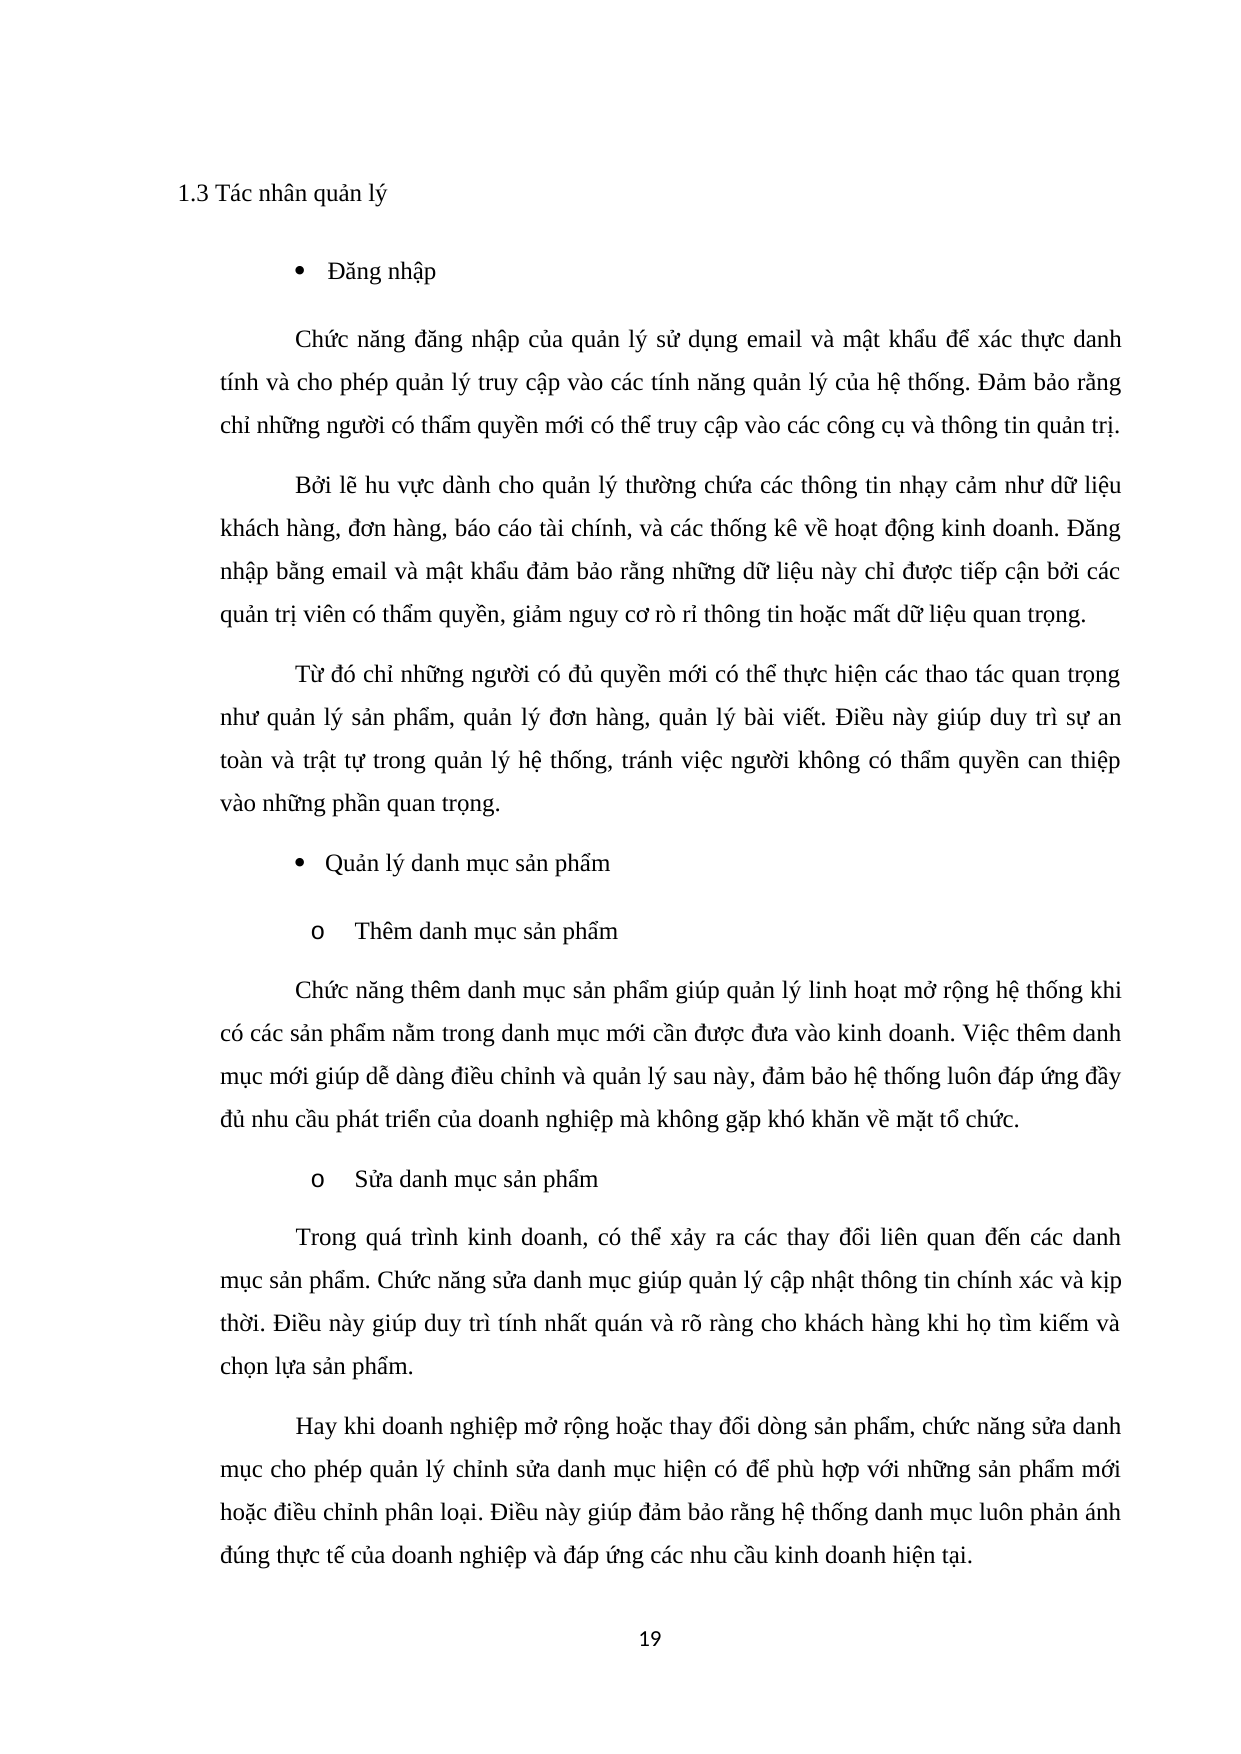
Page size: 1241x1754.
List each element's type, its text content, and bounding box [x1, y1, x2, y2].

subtitle Sửa danh mục sản phẩm [310, 1164, 1122, 1195]
text Chức năng đăng nhập của quản lý sử dụng email và mật khẩu để xác thực danh tính và cho phép quản lý truy cập vào các tính năng quản lý của hệ thống. Đảm bảo rằng chỉ những người có thẩm quyền mới có thể truy cập vào các công cụ và thông tin quản trị. [220, 324, 1122, 439]
text Từ đó chỉ những người có đủ quyền mới có thể thực hiện các thao tác quan trọng như quản lý sản phẩm, quản lý đơn hàng, quản lý bài viết. Điều này giúp duy trì sự an toàn và trật tự trong quản lý hệ thống, tránh việc người không có thẩm quyền can thiệp vào những phần quan trọng. [220, 659, 1122, 817]
text Trong quá trình kinh doanh, có thể xảy ra các thay đổi liên quan đến các danh mục sản phẩm. Chức năng sửa danh mục giúp quản lý cập nhật thông tin chính xác và kịp thời. Điều này giúp duy trì tính nhất quán và rõ ràng cho khách hàng khi họ tìm kiếm và chọn lựa sản phẩm. [220, 1222, 1122, 1380]
text Chức năng thêm danh mục sản phẩm giúp quản lý linh hoạt mở rộng hệ thống khi có các sản phẩm nằm trong danh mục mới cần được đưa vào kinh doanh. Việc thêm danh mục mới giúp dễ dàng điều chỉnh và quản lý sau này, đảm bảo hệ thống luôn đáp ứng đầy đủ nhu cầu phát triển của doanh nghiệp mà không gặp khó khăn về mặt tổ chức. [220, 975, 1122, 1133]
subtitle Đăng nhập [295, 256, 1122, 284]
subtitle Thêm danh mục sản phẩm [310, 916, 1122, 947]
text Hay khi doanh nghiệp mở rộng hoặc thay đổi dòng sản phẩm, chức năng sửa danh mục cho phép quản lý chỉnh sửa danh mục hiện có để phù hợp với những sản phẩm mới hoặc điều chỉnh phân loại. Điều này giúp đảm bảo rằng hệ thống danh mục luôn phản ánh đúng thực tế của doanh nghiệp và đáp ứng các nhu cầu kinh doanh hiện tại. [220, 1411, 1122, 1569]
subtitle Quản lý danh mục sản phẩm [295, 848, 1122, 877]
text Bởi lẽ hu vực dành cho quản lý thường chứa các thông tin nhạy cảm như dữ liệu khách hàng, đơn hàng, báo cáo tài chính, và các thống kê về hoạt động kinh doanh. Đăng nhập bằng email và mật khẩu đảm bảo rằng những dữ liệu này chỉ được tiếp cận bởi các quản trị viên có thẩm quyền, giảm nguy cơ rò rỉ thông tin hoặc mất dữ liệu quan trọng. [220, 470, 1122, 628]
subtitle 1.3 Tác nhân quản lý [177, 178, 1122, 207]
